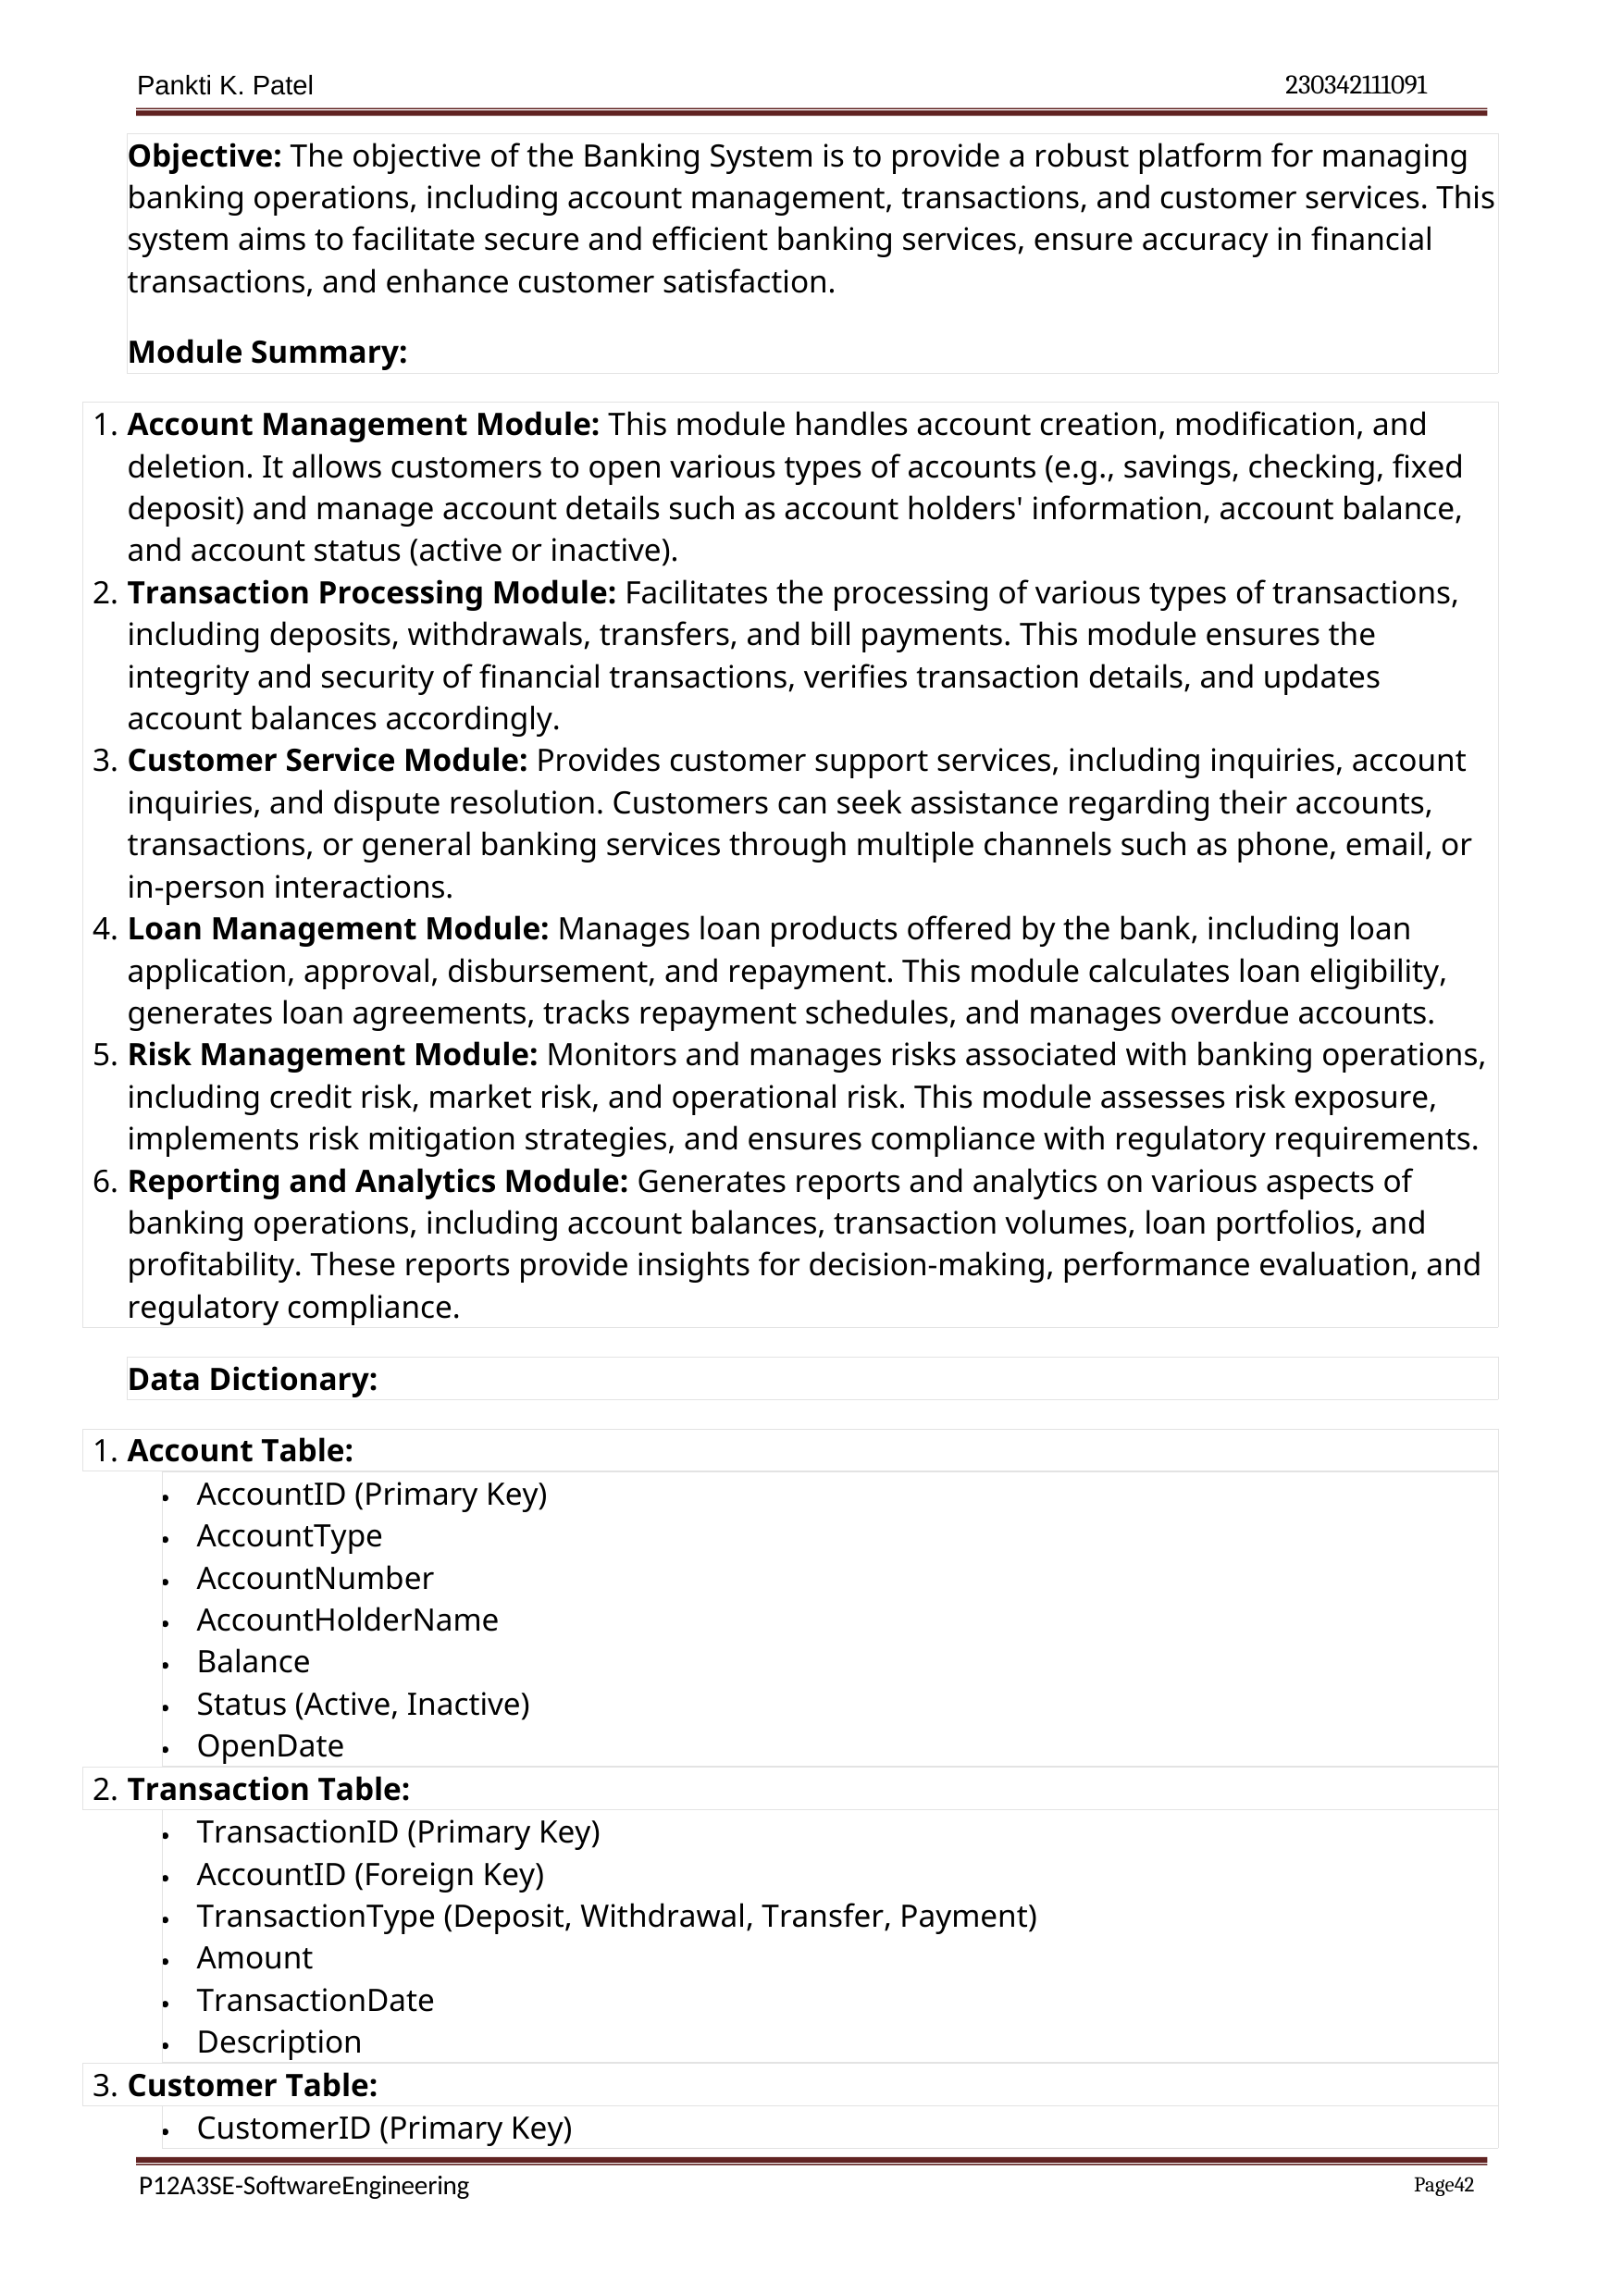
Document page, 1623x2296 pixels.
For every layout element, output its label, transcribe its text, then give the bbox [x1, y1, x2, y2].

list Status (Active, Inactive) [163, 1682, 1498, 1723]
list Customer Table: [83, 2064, 1498, 2105]
text Module Summary: [128, 330, 1498, 373]
list OpenDate [163, 1723, 1498, 1766]
list Customer Service Module: Provides customer support services, including inquiries, account inquiries, and dispute resolution. Customers can seek assistance regarding their accounts, transactions, or general banking services through multiple channels such as phone, email, or in-person interactions. [83, 738, 1498, 906]
text Objective: The objective of the Banking System is to provide a robust platform for managing banking operations, including account management, transactions, and customer services. This system aims to facilitate secure and efficient banking services, ensure accuracy in financial transactions, and enhance customer satisfaction. [128, 134, 1498, 302]
list AccountID (Primary Key) [163, 1472, 1498, 1513]
list TransactionType (Deposit, Withdrawal, Transfer, Payment) [163, 1893, 1498, 1936]
list AccountNumber [163, 1556, 1498, 1597]
list AccountID (Foreign Key) [163, 1852, 1498, 1893]
list AccountType [163, 1513, 1498, 1556]
list Transaction Table: [83, 1768, 1498, 1809]
list Risk Management Module: Monitors and manages risks associated with banking operations, including credit risk, market risk, and operational risk. This module assesses risk exposure, implements risk mitigation strategies, and ensures compliance with regulatory requirements. [83, 1033, 1498, 1159]
text Data Dictionary: [128, 1358, 1498, 1399]
list TransactionDate [163, 1978, 1498, 2019]
list Description [163, 2019, 1498, 2062]
list Balance [163, 1640, 1498, 1682]
list CustomerID (Primary Key) [163, 2106, 1498, 2148]
list Account Table: [83, 1430, 1498, 1471]
list Reporting and Analytics Module: Generates reports and analytics on various aspects of banking operations, including account balances, transaction volumes, loan portfolios, and profitability. These reports provide insights for decision-making, performance evaluation, and regulatory compliance. [83, 1159, 1498, 1327]
list AccountHolderName [163, 1597, 1498, 1640]
list Account Management Module: This module handles account creation, modification, and deletion. It allows customers to open various types of accounts (e.g., savings, checking, fixed deposit) and manage account details such as account holders' information, account balance, and account status (active or inactive). [83, 403, 1498, 570]
list Amount [163, 1936, 1498, 1978]
list TransactionID (Primary Key) [163, 1810, 1498, 1852]
list Loan Management Module: Manages loan products offered by the bank, including loan application, approval, disbursement, and repayment. This module calculates loan eligibility, generates loan agreements, tracks repayment schedules, and manages overdue accounts. [83, 906, 1498, 1033]
list Transaction Processing Module: Facilitates the processing of various types of transactions, including deposits, withdrawals, transfers, and bill payments. This module ensures the integrity and security of financial transactions, verifies transaction details, and updates account balances accordingly. [83, 570, 1498, 738]
